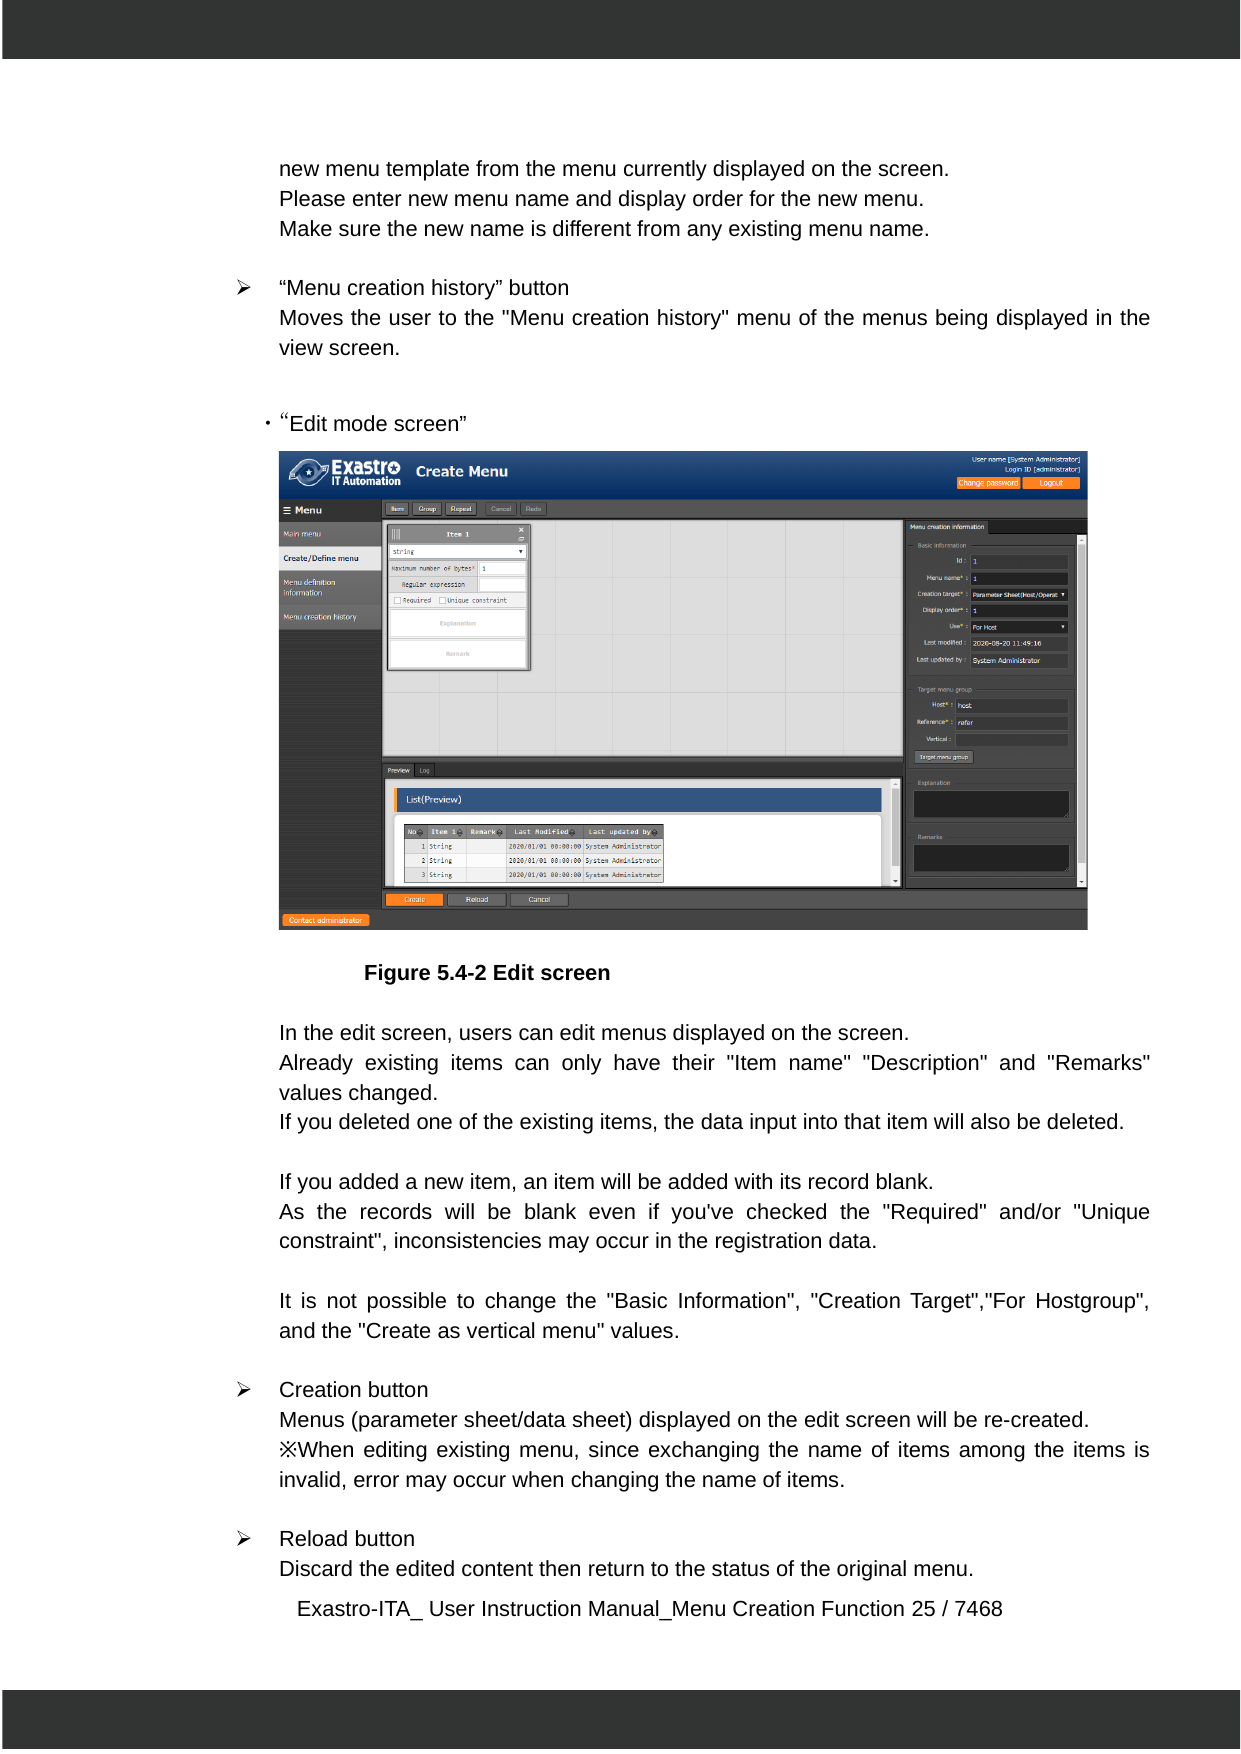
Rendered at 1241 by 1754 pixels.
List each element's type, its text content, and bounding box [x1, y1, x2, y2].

list In the edit screen, users can edit menus displayed on the screen. [279, 1018, 1152, 1047]
list As the records will be blank even if you've checked the "Required" and/or "Unique constraint", inconsistencies may occur in the registration data. [279, 1196, 1152, 1256]
picture [2, 0, 1241, 59]
list Figure 5.4-2 Edit screen [279, 958, 1152, 988]
list Menus (parameter sheet/data sheet) displayed on the edit screen will be re-created. [279, 1405, 1152, 1435]
list Already existing items can only have their "Item name" "Description" and "Remarks" values changed. [279, 1047, 1152, 1107]
list Reload button [235, 1524, 1152, 1554]
list Discard the edited content then return to the status of the original menu. [279, 1554, 1152, 1584]
list Creation button [235, 1375, 1152, 1405]
picture [278, 451, 1088, 930]
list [279, 154, 1152, 183]
list “Menu creation history” button [235, 273, 1152, 303]
picture [2, 1690, 1241, 1749]
list If you deleted one of the existing items, the data input into that item will also be deleted. [279, 1107, 1152, 1137]
list If you added a new item, an item will be added with its record blank. [279, 1167, 1152, 1196]
list It is not possible to change the "Basic Information", "Creation Target","For Hostgroup", and the "Create as vertical menu" values. [279, 1286, 1152, 1345]
list Moves the user to the "Menu creation history" menu of the menus being displayed in the view screen. [279, 303, 1152, 362]
list Make sure the new name is different from any existing menu name. [279, 213, 1152, 243]
list ※When editing existing menu, since exchanging the name of items among the items is invalid, error may occur when changing the name of items. [279, 1435, 1152, 1494]
list Please enter new menu name and display order for the new menu. [279, 183, 1152, 213]
text ・“Edit mode screen” [148, 392, 1152, 452]
